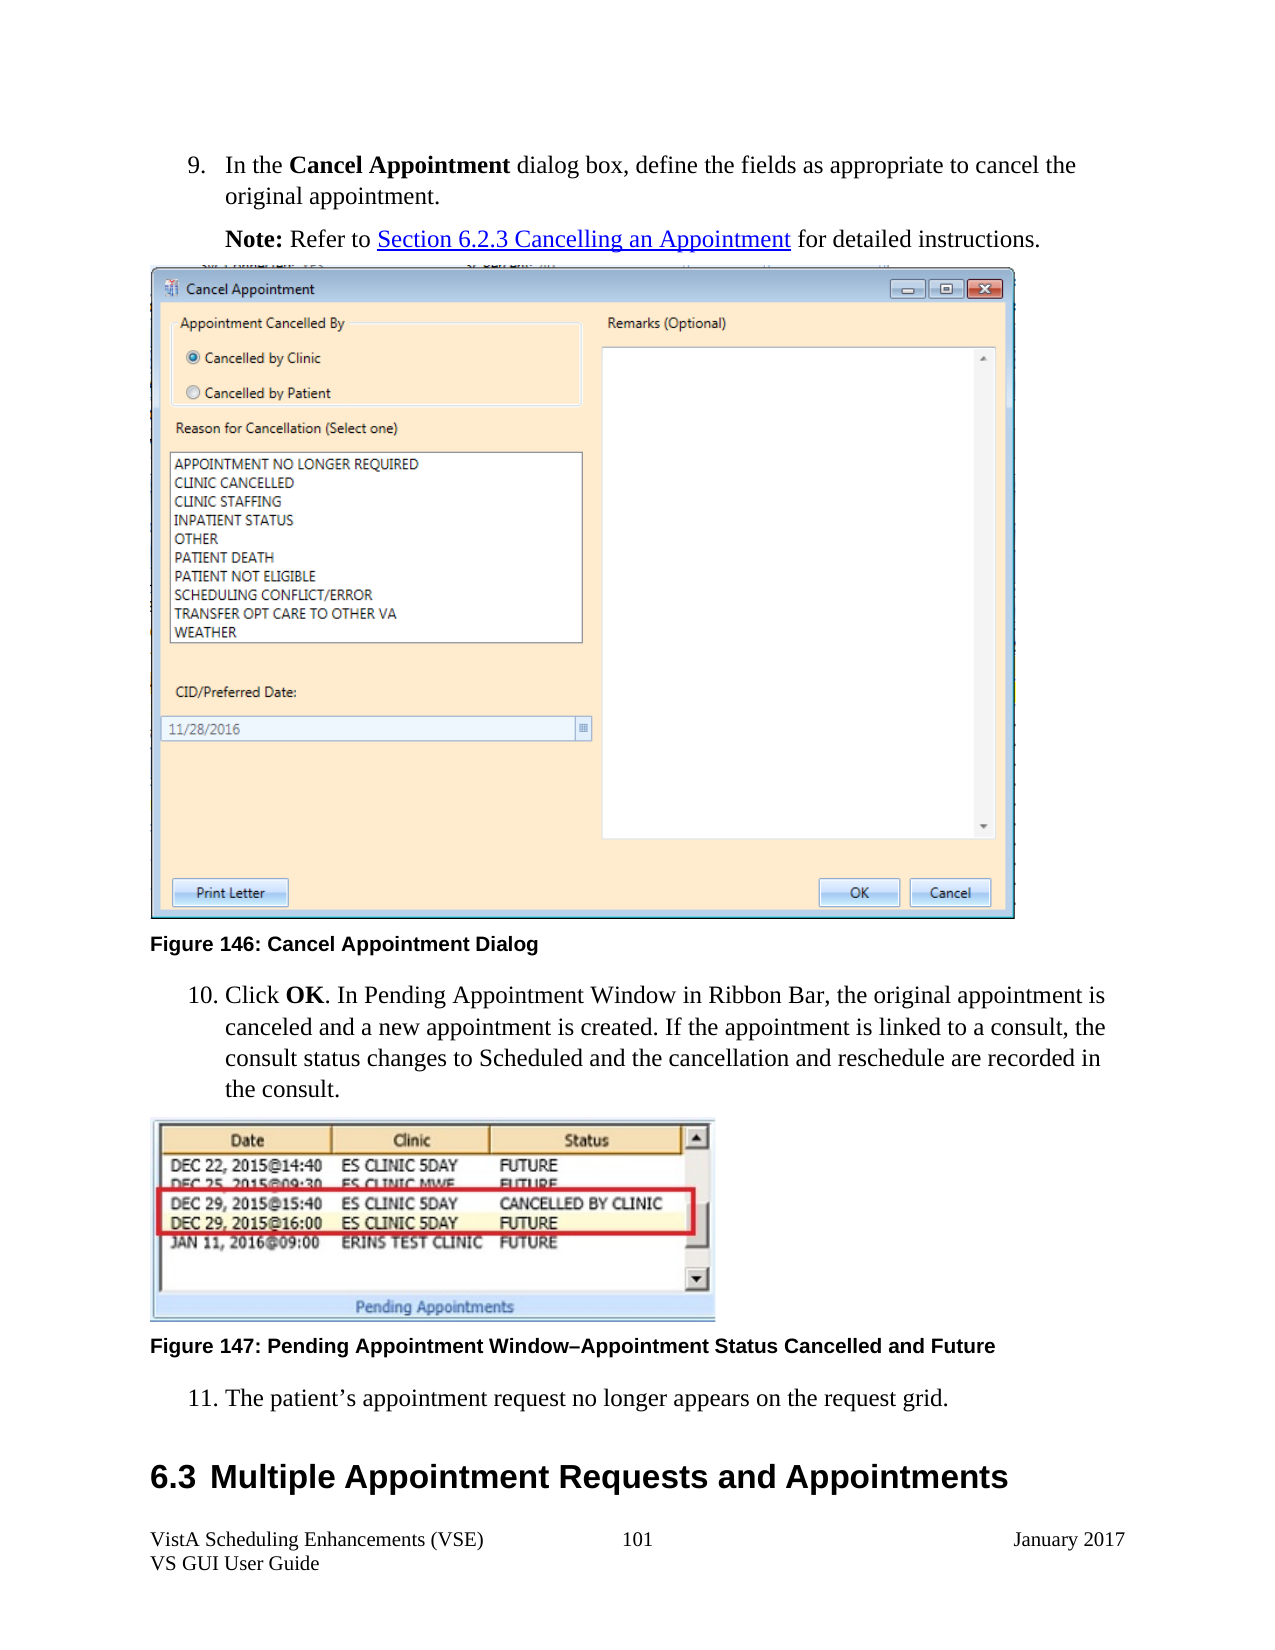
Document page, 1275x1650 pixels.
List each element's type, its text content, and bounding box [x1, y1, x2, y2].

subtitle Multiple Appointment Requests and Appointments [150, 1457, 1125, 1495]
list In the Cancel Appointment dialog box, define the fields as appropriate to cancel the original appointment. [187, 150, 1125, 210]
list The patient’s appointment request no longer appears on the request grid. [187, 1383, 1125, 1412]
text Note: Refer to Section 6.2.3 Cancelling an Appointment for detailed instructions. [225, 224, 1125, 253]
picture [150, 265, 1016, 919]
list Click OK. In Pending Appointment Window in Ribbon Bar, the original appointment is canceled and a new appointment is created. If the appointment is linked to a consult, the consult status changes to Scheduled and the cancellation and reschedule are recorded in the consult. [187, 981, 1125, 1102]
picture [150, 1117, 716, 1322]
text Figure 147: Pending Appointment Window–Appointment Status Cancelled and Future [150, 1334, 1125, 1358]
text Figure 146: Cancel Appointment Dialog [150, 932, 1125, 956]
